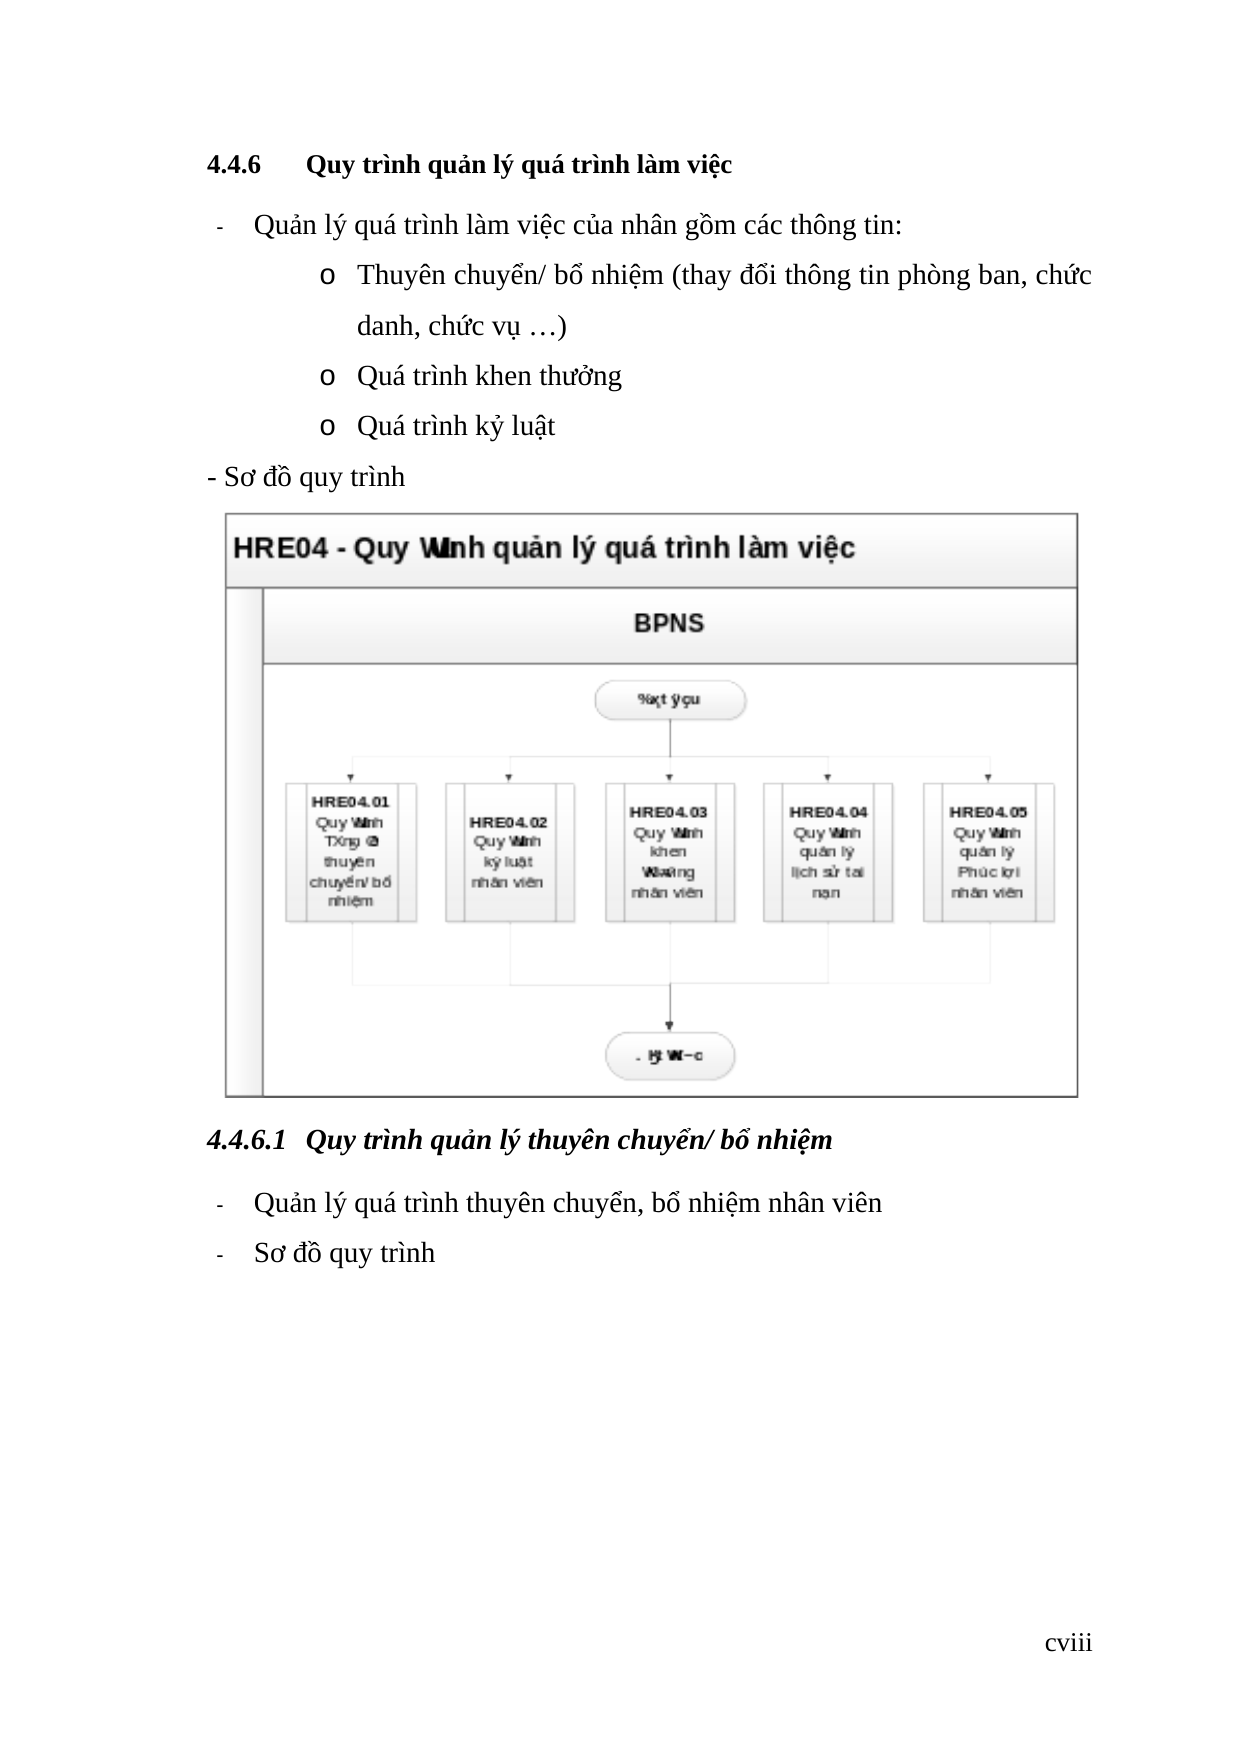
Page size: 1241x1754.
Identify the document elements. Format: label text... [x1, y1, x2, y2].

list Quá trình khen thưởng [319, 358, 1092, 392]
subtitle Quy trình quản lý quá trình làm việc [207, 148, 1092, 179]
list Thuyên chuyển/ bổ nhiệm (thay đổi thông tin phòng ban, chức danh, chức vụ …) [319, 257, 1092, 341]
list Quá trình kỷ luật [319, 408, 1092, 442]
subtitle Quy trình quản lý thuyên chuyển/ bổ nhiệm [207, 1122, 1092, 1156]
list Quản lý quá trình thuyên chuyển, bổ nhiệm nhân viên [216, 1185, 1092, 1219]
list Quản lý quá trình làm việc của nhân gồm các thông tin: [216, 207, 1092, 240]
list Sơ đồ quy trình [216, 1235, 1092, 1269]
text - Sơ đồ quy trình [207, 459, 1092, 492]
